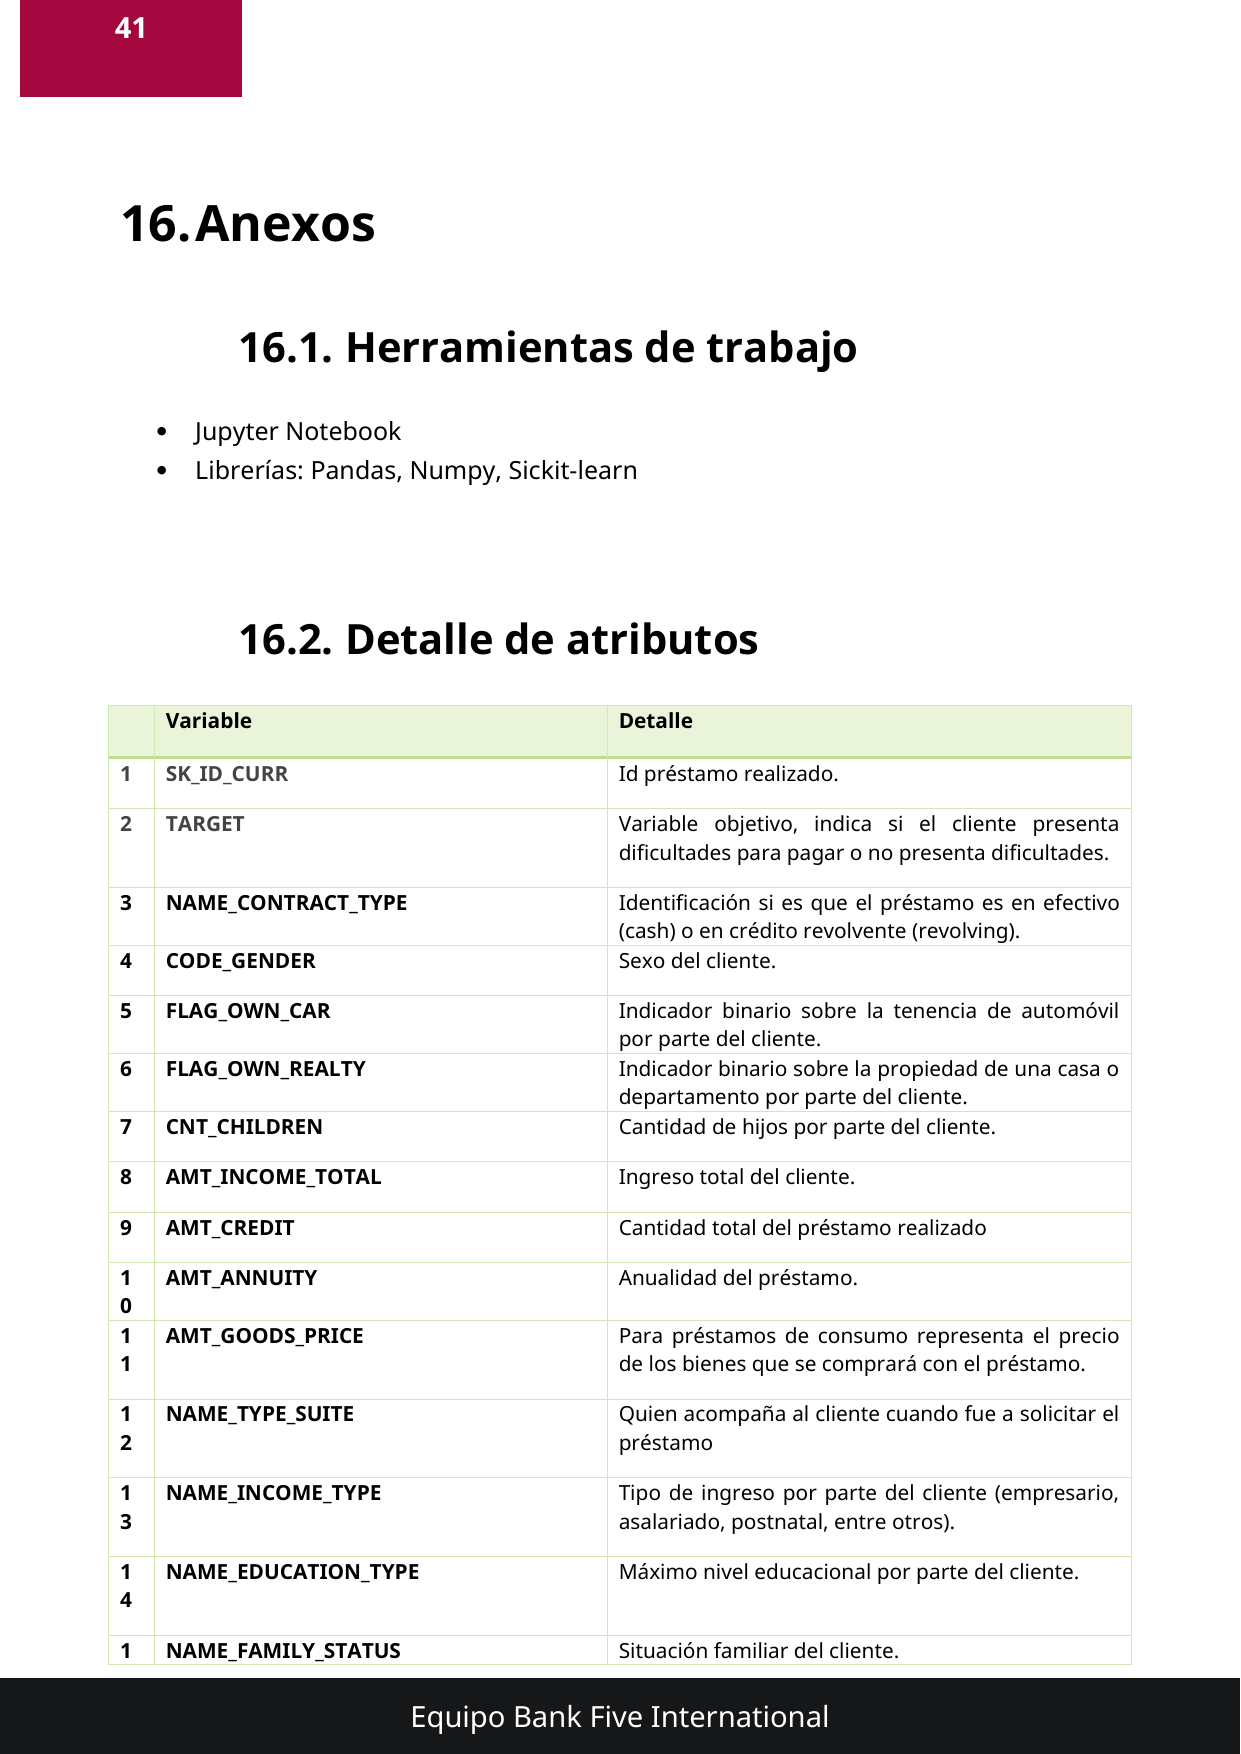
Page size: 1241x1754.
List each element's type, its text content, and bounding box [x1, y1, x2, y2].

table_cell Tipo de ingreso por parte del cliente (empresario, asalariado, postnatal, entre otros). [608, 1478, 1131, 1556]
table_cell 5 [109, 996, 154, 1053]
table_cell Indicador binario sobre la tenencia de automóvil por parte del cliente. [608, 996, 1131, 1053]
table_cell CNT_CHILDREN [155, 1112, 607, 1161]
table_cell Variable objetivo, indica si el cliente presenta dificultades para pagar o no presenta dificultades. [608, 809, 1131, 887]
subtitle Herramientas de trabajo [238, 318, 1120, 374]
table_cell AMT_ANNUITY [155, 1263, 607, 1320]
table_cell NAME_CONTRACT_TYPE [155, 888, 607, 945]
table_cell Para préstamos de consumo representa el precio de los bienes que se comprará con el préstamo. [608, 1321, 1131, 1398]
table_header Detalle [608, 706, 1131, 756]
table_cell 2 [109, 809, 154, 887]
table_cell 9 [109, 1213, 154, 1262]
subtitle Anexos [120, 188, 1120, 256]
table_cell 11 [109, 1321, 154, 1398]
table_cell Indicador binario sobre la propiedad de una casa o departamento por parte del cliente. [608, 1054, 1131, 1111]
table_cell 10 [109, 1263, 154, 1320]
table_cell FLAG_OWN_CAR [155, 996, 607, 1053]
table_cell NAME_INCOME_TYPE [155, 1478, 607, 1556]
table_cell Cantidad de hijos por parte del cliente. [608, 1112, 1131, 1161]
table_cell SK_ID_CURR [155, 759, 607, 808]
list Jupyter Notebook [157, 414, 1120, 448]
table_cell CODE_GENDER [155, 946, 607, 995]
table_cell 15 [109, 1636, 154, 1664]
table_cell NAME_EDUCATION_TYPE [155, 1557, 607, 1635]
table_cell 12 [109, 1400, 154, 1477]
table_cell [608, 1636, 1131, 1664]
table_cell Identificación si es que el préstamo es en efectivo (cash) o en crédito revolvente (revolving). [608, 888, 1131, 945]
table_cell 14 [109, 1557, 154, 1635]
table_header Variable [155, 706, 607, 756]
table_cell 8 [109, 1162, 154, 1212]
table_cell Quien acompaña al cliente cuando fue a solicitar el préstamo [608, 1400, 1131, 1477]
table_cell FLAG_OWN_REALTY [155, 1054, 607, 1111]
table_header [109, 706, 154, 756]
subtitle Detalle de atributos [238, 609, 1120, 666]
table_cell 7 [109, 1112, 154, 1161]
table_cell Sexo del cliente. [608, 946, 1131, 995]
table_cell Ingreso total del cliente. [608, 1162, 1131, 1212]
table_cell Cantidad total del préstamo realizado [608, 1213, 1131, 1262]
table_cell Anualidad del préstamo. [608, 1263, 1131, 1320]
list Librerías: Pandas, Numpy, Sickit-learn [157, 453, 1120, 487]
table_cell TARGET [155, 809, 607, 887]
table_cell AMT_INCOME_TOTAL [155, 1162, 607, 1212]
table_cell Máximo nivel educacional por parte del cliente. [608, 1557, 1131, 1635]
table_cell AMT_GOODS_PRICE [155, 1321, 607, 1398]
table_cell AMT_CREDIT [155, 1213, 607, 1262]
table_cell 1 [109, 759, 154, 808]
table_cell 3 [109, 888, 154, 945]
table_cell 4 [109, 946, 154, 995]
table_cell 6 [109, 1054, 154, 1111]
table_cell NAME_FAMILY_STATUS [155, 1636, 607, 1664]
table_cell Id préstamo realizado. [608, 759, 1131, 808]
table_cell 13 [109, 1478, 154, 1556]
table_cell NAME_TYPE_SUITE [155, 1400, 607, 1477]
